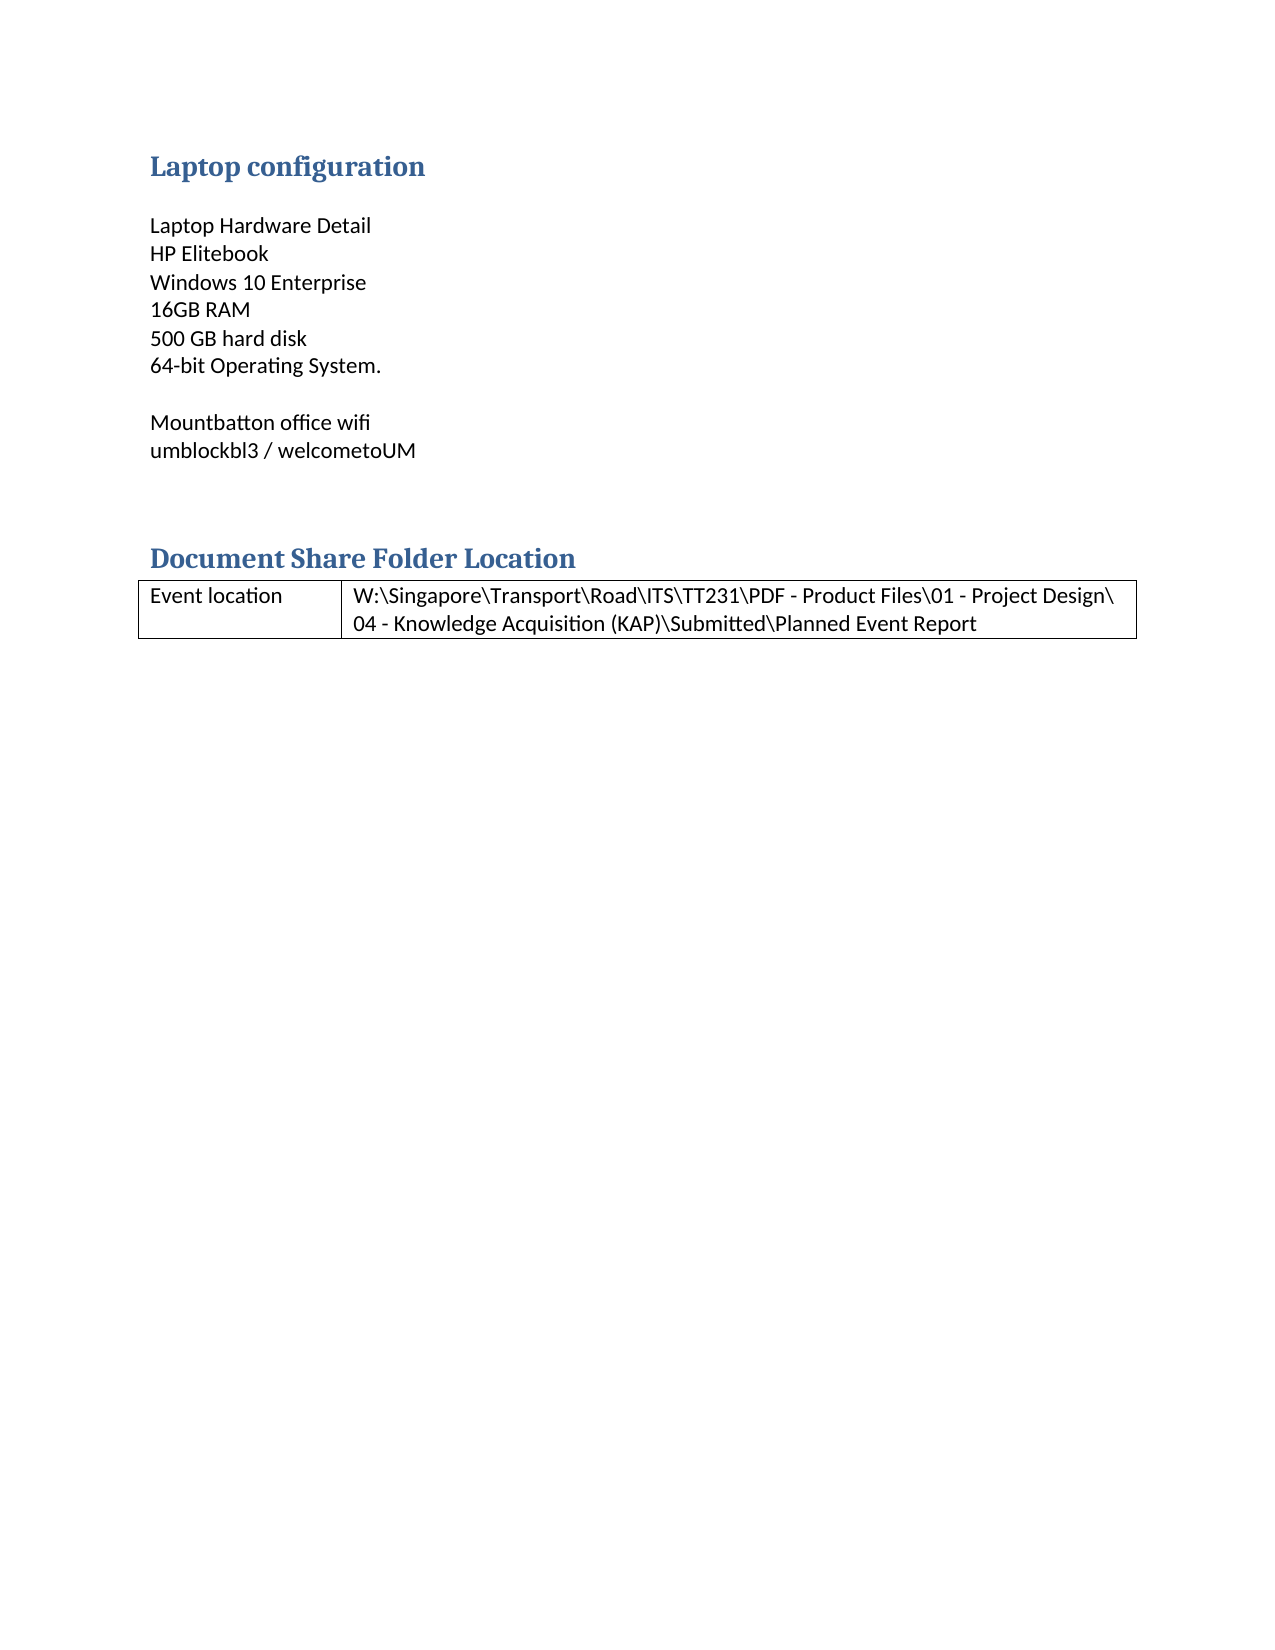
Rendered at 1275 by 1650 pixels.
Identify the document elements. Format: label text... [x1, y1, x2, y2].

text Windows 10 Enterprise [150, 268, 1211, 296]
subtitle Document Share Folder Location [150, 542, 1211, 575]
subtitle Laptop configuration [150, 150, 1211, 183]
table_header W:\Singapore\Transport\Road\ITS\TT231\PDF - Product Files\01 - Project Design\04 - Knowledge Acquisition (KAP)\Submitted\Planned Event Report [342, 581, 1136, 637]
text HP Elitebook [150, 239, 1211, 268]
text umblockbl3 / welcometoUM [150, 436, 1211, 464]
text 16GB RAM [150, 296, 1211, 324]
text 64-bit Operating System. [150, 352, 1211, 380]
table_header Event location [139, 581, 341, 637]
text Mountbatton office wifi [150, 408, 1211, 436]
text 500 GB hard disk [150, 324, 1211, 352]
text Laptop Hardware Detail [150, 212, 1211, 239]
